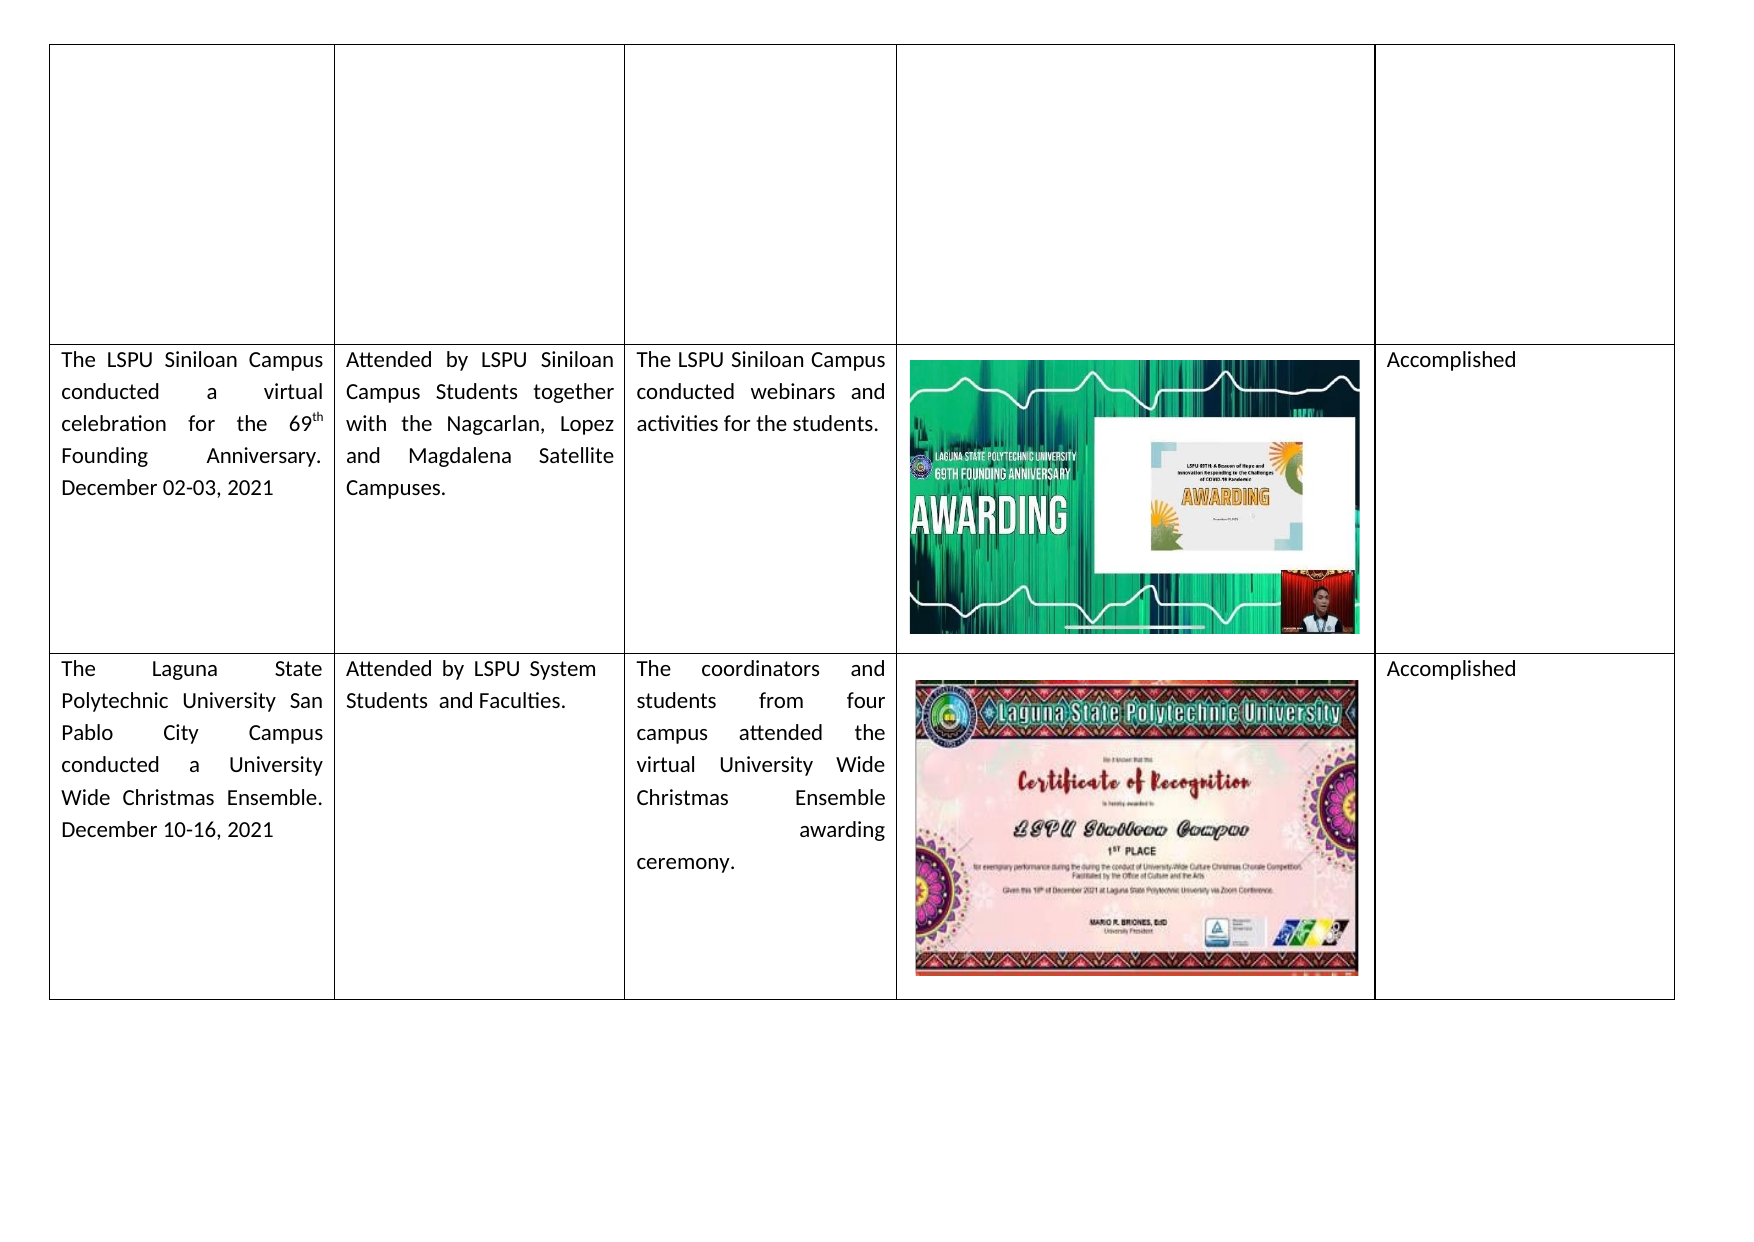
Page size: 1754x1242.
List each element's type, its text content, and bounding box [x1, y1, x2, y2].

table_header [335, 45, 624, 343]
picture [915, 680, 1359, 976]
table_cell Attended by LSPU System Students and Faculties. [335, 654, 624, 999]
picture [909, 360, 1360, 634]
table_cell The Laguna State Polytechnic University San Pablo City Campus conducted a University Wide Christmas Ensemble. December 10-16, 2021 [50, 654, 334, 999]
table_cell The coordinators and students from four campus attended the virtual University Wide Christmas Ensemble awarding ceremony. [625, 654, 896, 999]
table_header [1376, 45, 1674, 343]
table_cell Accomplished [1376, 345, 1674, 653]
table_header [625, 45, 896, 343]
table_header [50, 45, 334, 343]
table_cell [897, 345, 1374, 653]
table_cell The LSPU Siniloan Campus conducted a virtual celebration for the 69th Founding Anniversary. December 02-03, 2021 [50, 345, 334, 653]
table_cell [897, 654, 1374, 999]
table_cell The LSPU Siniloan Campus conducted webinars and activities for the students. [625, 345, 896, 653]
table_cell Accomplished [1376, 654, 1674, 999]
table_cell Attended by LSPU Siniloan Campus Students together with the Nagcarlan, Lopez and Magdalena Satellite Campuses. [335, 345, 624, 653]
table_header [897, 45, 1374, 343]
